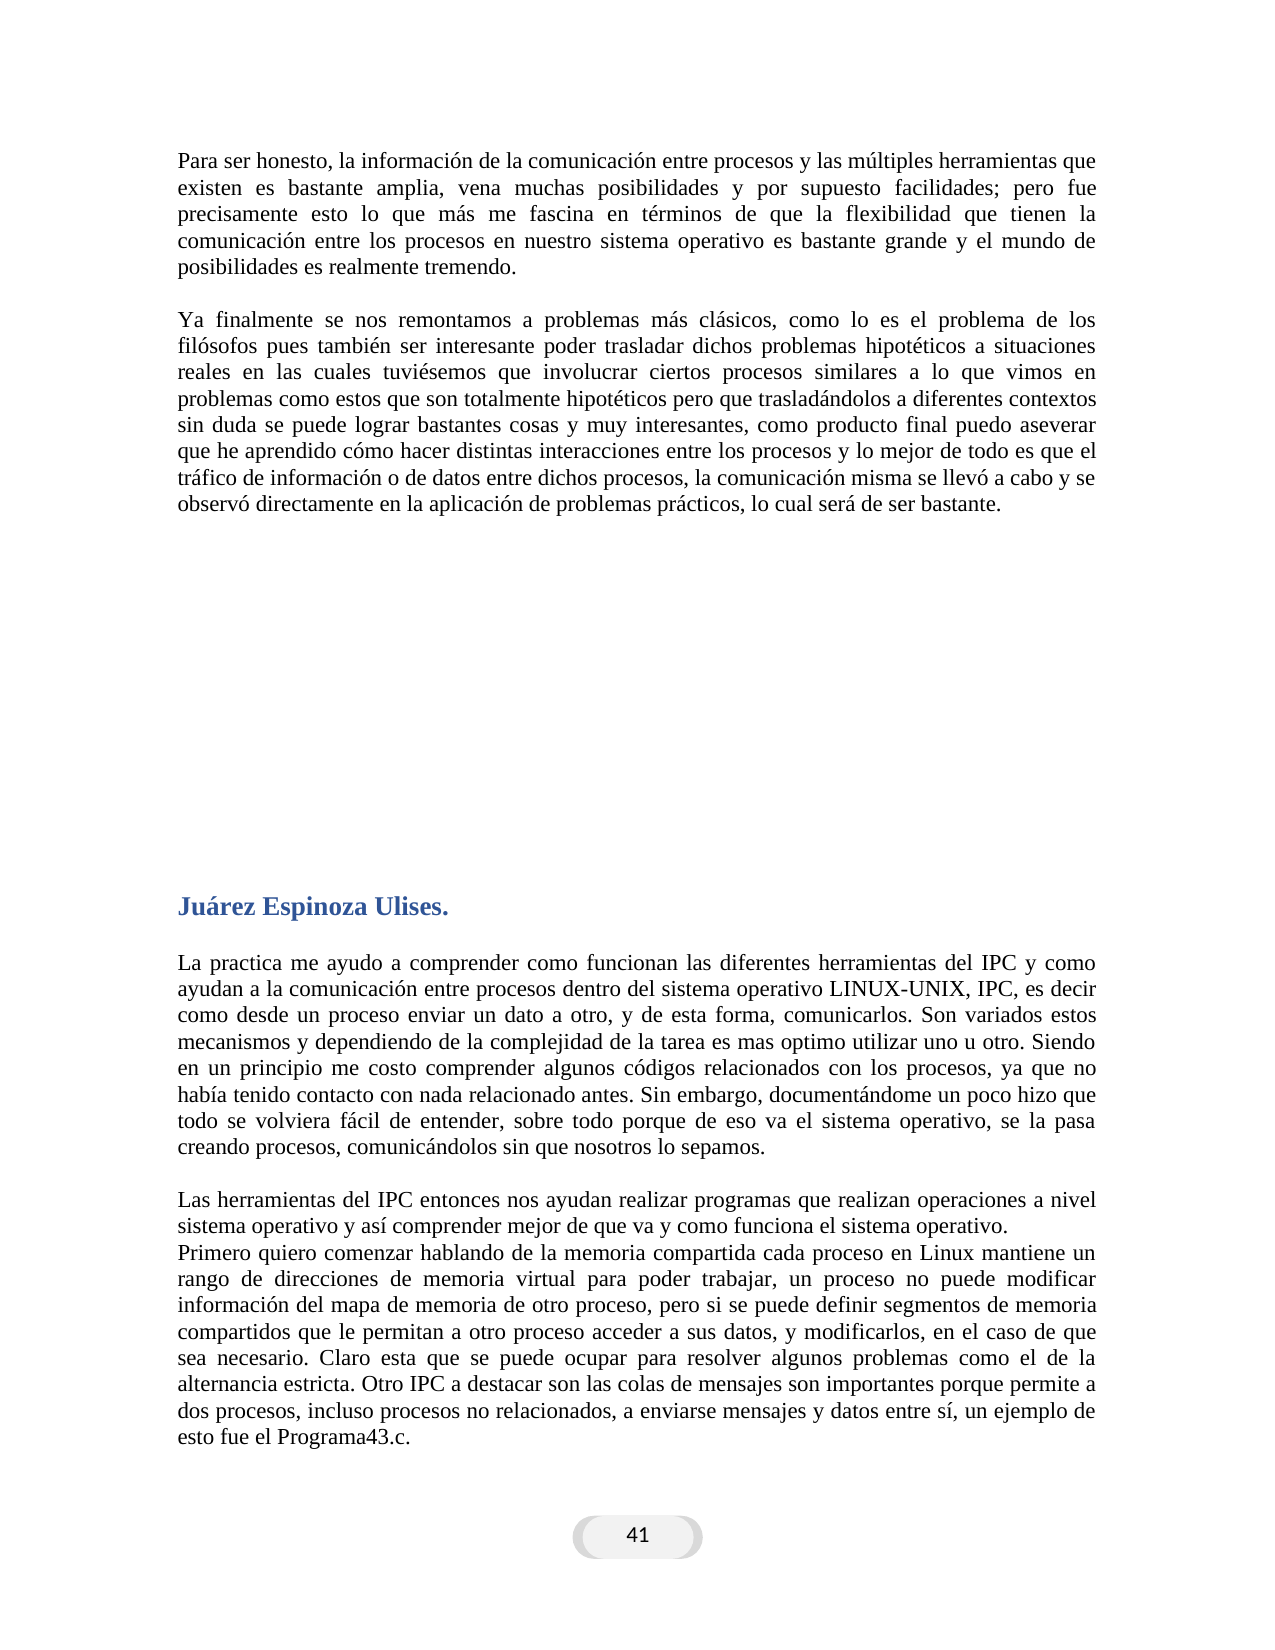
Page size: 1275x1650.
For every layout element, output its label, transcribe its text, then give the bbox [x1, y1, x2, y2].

text Las herramientas del IPC entonces nos ayudan realizar programas que realizan operaciones a nivel sistema operativo y así comprender mejor de que va y como funciona el sistema operativo. [177, 1186, 1098, 1239]
text Para ser honesto, la información de la comunicación entre procesos y las múltiples herramientas que existen es bastante amplia, vena muchas posibilidades y por supuesto facilidades; pero fue precisamente esto lo que más me fascina en términos de que la flexibilidad que tienen la comunicación entre los procesos en nuestro sistema operativo es bastante grande y el mundo de posibilidades es realmente tremendo. [177, 148, 1098, 279]
subtitle Juárez Espinoza Ulises. [177, 890, 1098, 921]
text Ya finalmente se nos remontamos a problemas más clásicos, como lo es el problema de los filósofos pues también ser interesante poder trasladar dichos problemas hipotéticos a situaciones reales en las cuales tuviésemos que involucrar ciertos procesos similares a lo que vimos en problemas como estos que son totalmente hipotéticos pero que trasladándolos a diferentes contextos sin duda se puede lograr bastantes cosas y muy interesantes, como producto final puedo aseverar que he aprendido cómo hacer distintas interacciones entre los procesos y lo mejor de todo es que el tráfico de información o de datos entre dichos procesos, la comunicación misma se llevó a cabo y se observó directamente en la aplicación de problemas prácticos, lo cual será de ser bastante. [177, 306, 1098, 517]
text Primero quiero comenzar hablando de la memoria compartida cada proceso en Linux mantiene un rango de direcciones de memoria virtual para poder trabajar, un proceso no puede modificar información del mapa de memoria de otro proceso, pero si se puede definir segmentos de memoria compartidos que le permitan a otro proceso acceder a sus datos, y modificarlos, en el caso de que sea necesario. Claro esta que se puede ocupar para resolver algunos problemas como el de la alternancia estricta. Otro IPC a destacar son las colas de mensajes son importantes porque permite a dos procesos, incluso procesos no relacionados, a enviarse mensajes y datos entre sí, un ejemplo de esto fue el Programa43.c. [177, 1239, 1098, 1449]
text La practica me ayudo a comprender como funcionan las diferentes herramientas del IPC y como ayudan a la comunicación entre procesos dentro del sistema operativo LINUX-UNIX, IPC, es decir como desde un proceso enviar un dato a otro, y de esta forma, comunicarlos. Son variados estos mecanismos y dependiendo de la complejidad de la tarea es mas optimo utilizar uno u otro. Siendo en un principio me costo comprender algunos códigos relacionados con los procesos, ya que no había tenido contacto con nada relacionado antes. Sin embargo, documentándome un poco hizo que todo se volviera fácil de entender, sobre todo porque de eso va el sistema operativo, se la pasa creando procesos, comunicándolos sin que nosotros lo sepamos. [177, 949, 1098, 1160]
